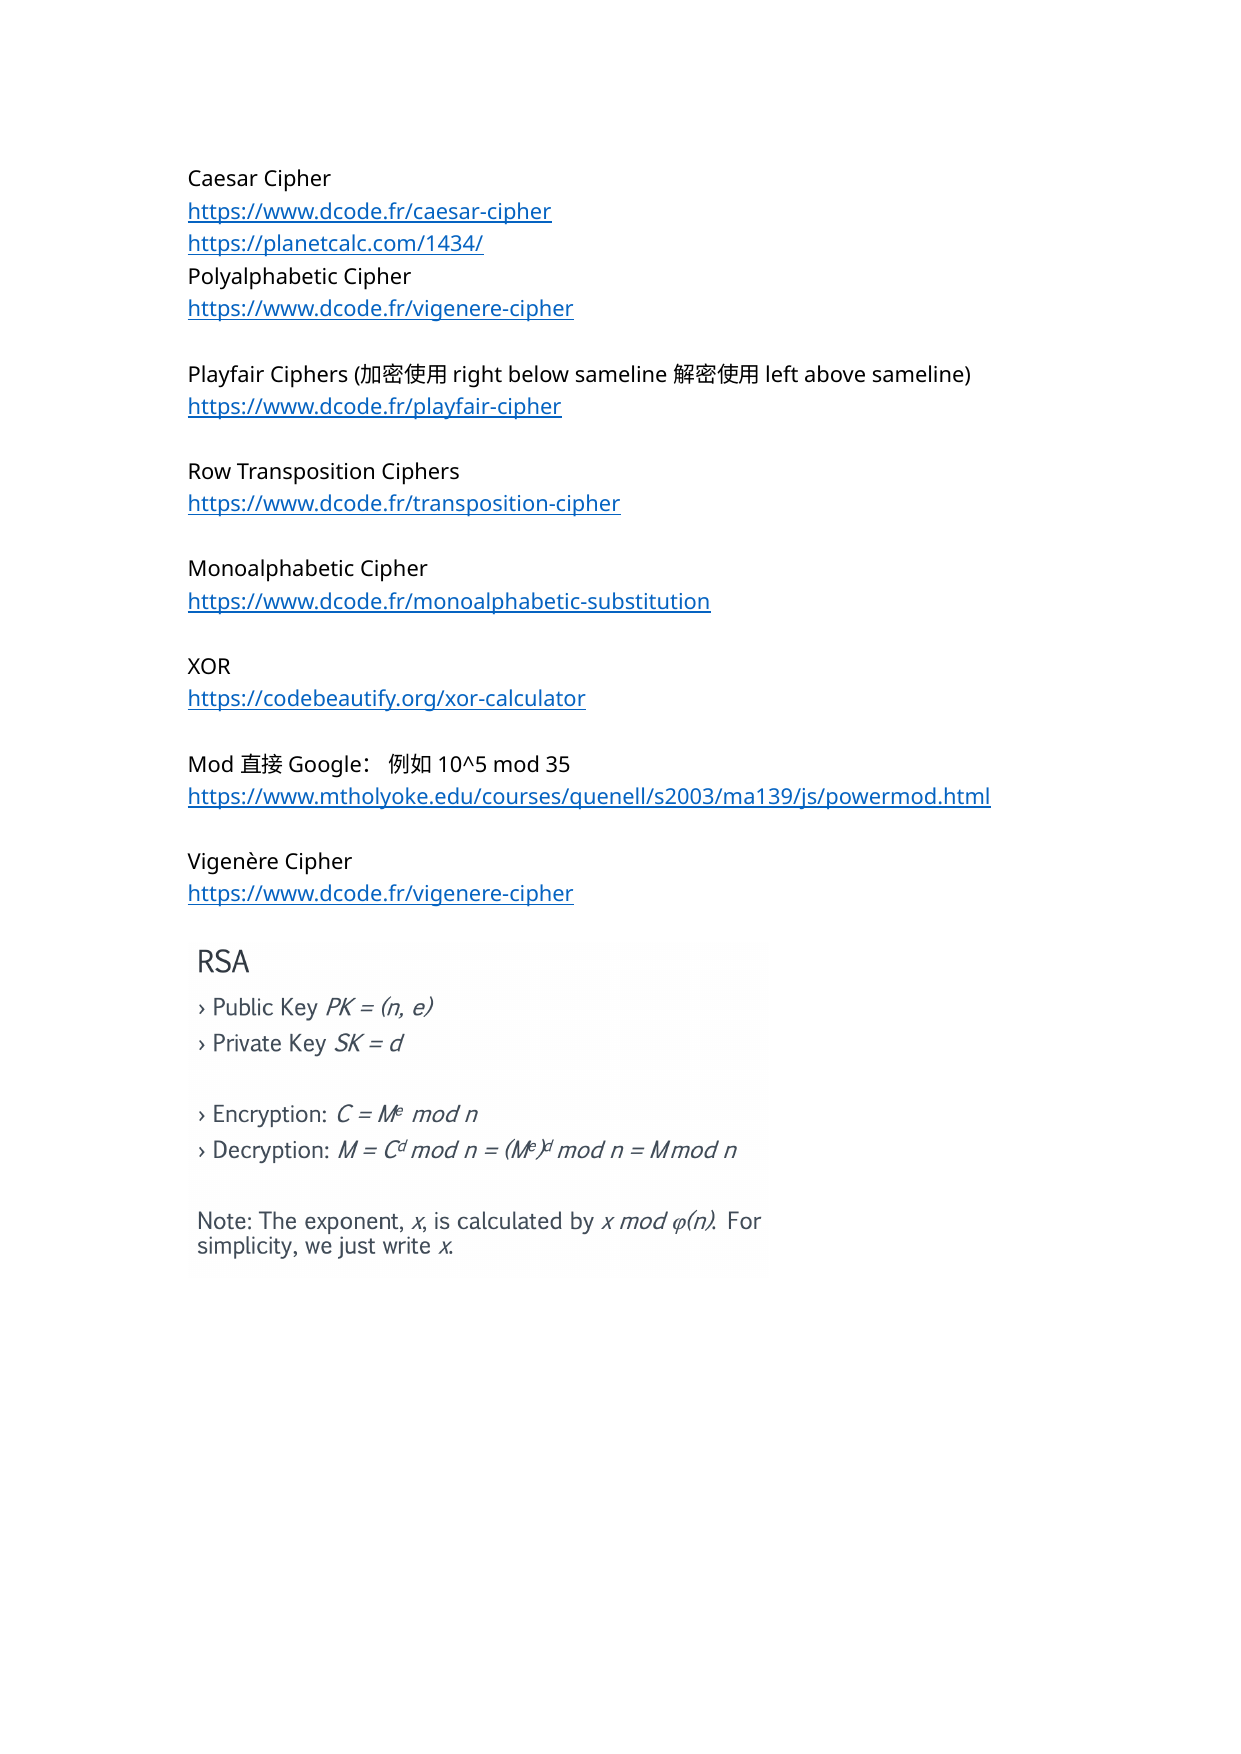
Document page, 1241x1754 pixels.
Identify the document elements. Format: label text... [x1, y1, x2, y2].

text Monoalphabetic Cipher [187, 552, 1053, 584]
text https://planetcalc.com/1434/ [187, 227, 1053, 259]
text Playfair Ciphers (加密使用right below sameline 解密使用left above sameline) [187, 357, 1053, 389]
text Caesar Cipher [187, 162, 1053, 194]
text Vigenère Cipher [187, 844, 1053, 877]
text Polyalphabetic Cipher [187, 259, 1053, 292]
picture [187, 942, 770, 1278]
text https://www.dcode.fr/vigenere-cipher [187, 292, 1053, 324]
text https://www.mtholyoke.edu/courses/quenell/s2003/ma139/js/powermod.html [187, 779, 1053, 812]
text https://www.dcode.fr/playfair-cipher [187, 389, 1053, 422]
text https://www.dcode.fr/monoalphabetic-substitution [187, 584, 1053, 617]
text Mod 直接Google： 例如 10^5 mod 35 [187, 747, 1053, 779]
text https://www.dcode.fr/caesar-cipher [187, 194, 1053, 227]
text XOR [187, 649, 1053, 682]
text https://codebeautify.org/xor-calculator [187, 682, 1053, 714]
text https://www.dcode.fr/transposition-cipher [187, 487, 1053, 519]
text Row Transposition Ciphers [187, 454, 1053, 487]
text https://www.dcode.fr/vigenere-cipher [187, 877, 1053, 909]
